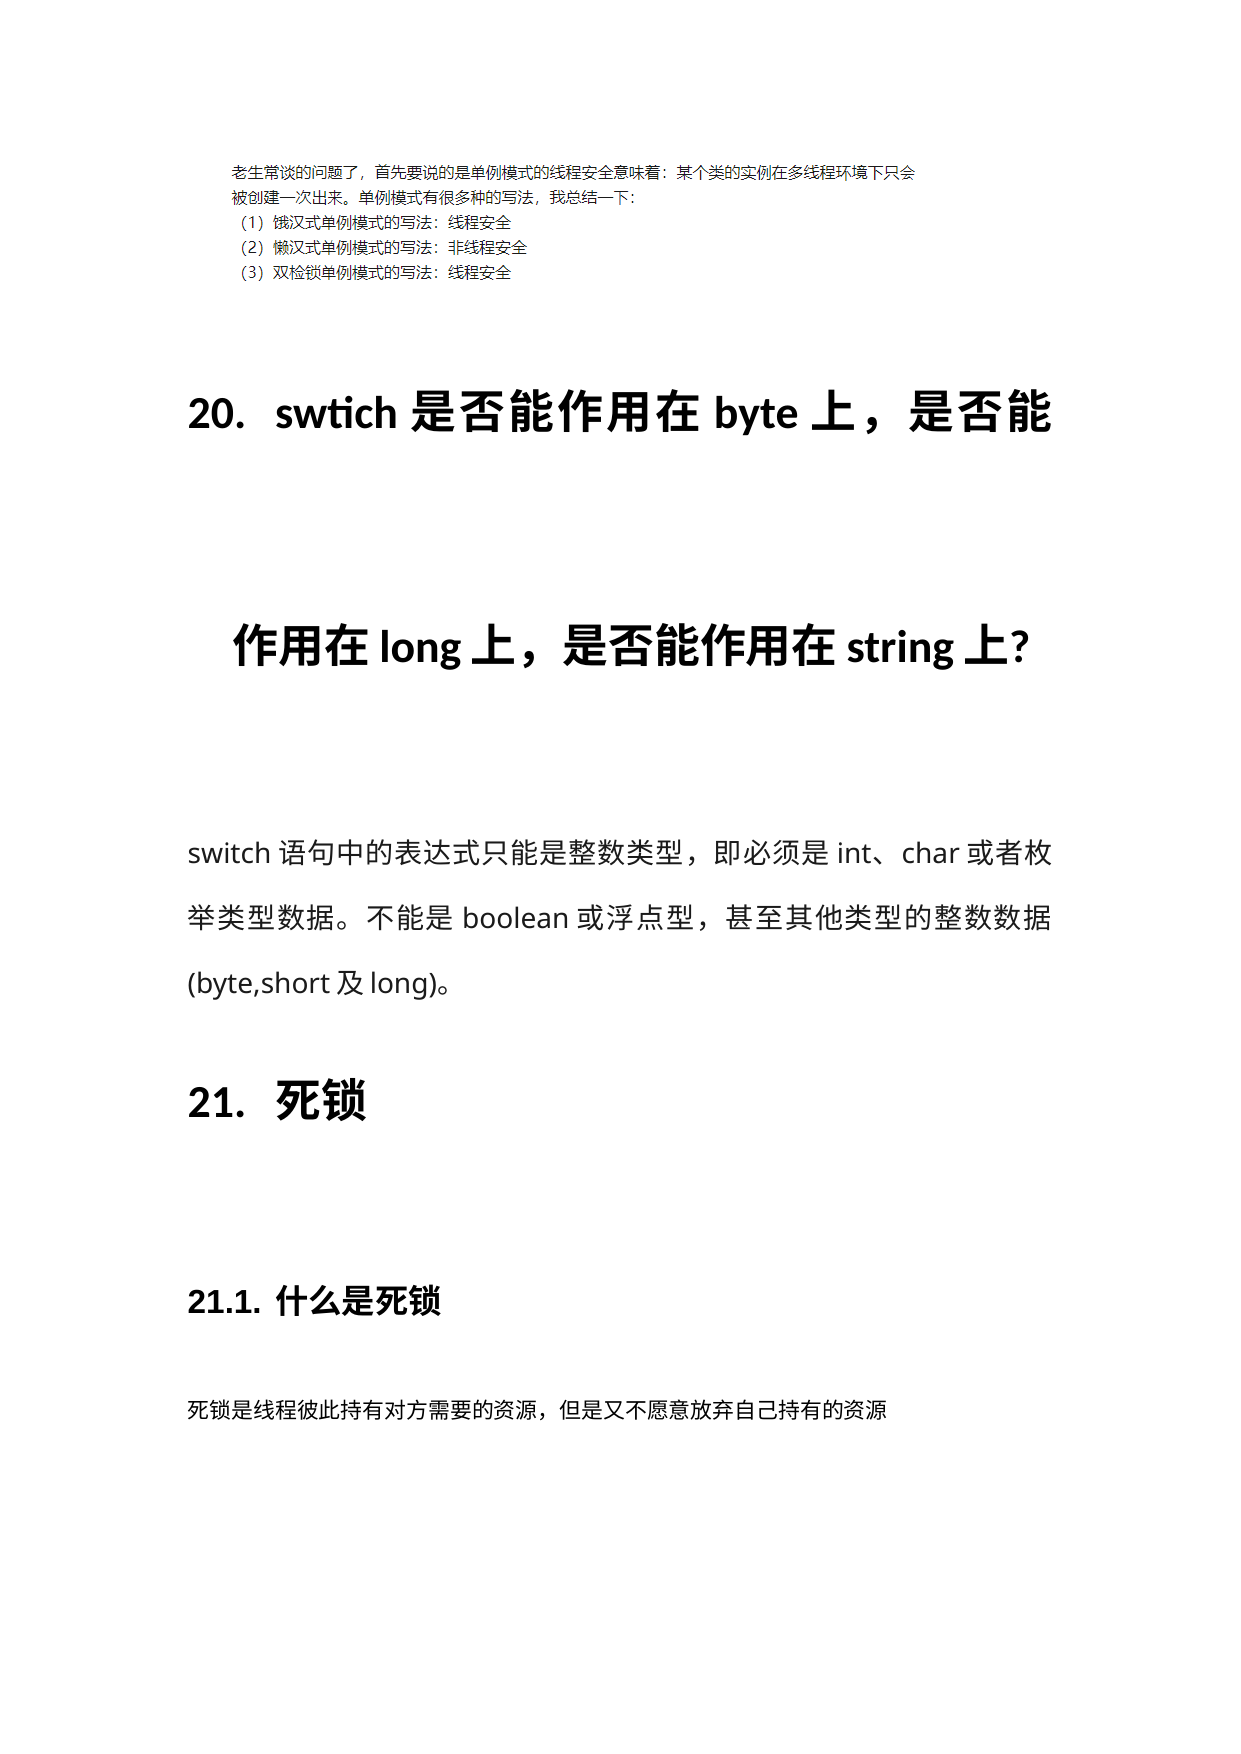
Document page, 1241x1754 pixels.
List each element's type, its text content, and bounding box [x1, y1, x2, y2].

text 死锁是线程彼此持有对方需要的资源，但是又不愿意放弃自己持有的资源 [187, 1400, 1053, 1433]
subtitle 死锁 [187, 1049, 1053, 1146]
picture [187, 162, 1052, 297]
text switch语句中的表达式只能是整数类型，即必须是int、char或者枚举类型数据。不能是boolean或浮点型，甚至其他类型的整数数据(byte,short及long)。 [187, 818, 1053, 1013]
subtitle swtich是否能作用在byte上，是否能作用在long上，是否能作用在string上? [187, 360, 1053, 691]
subtitle 什么是死锁 [187, 1274, 1053, 1339]
